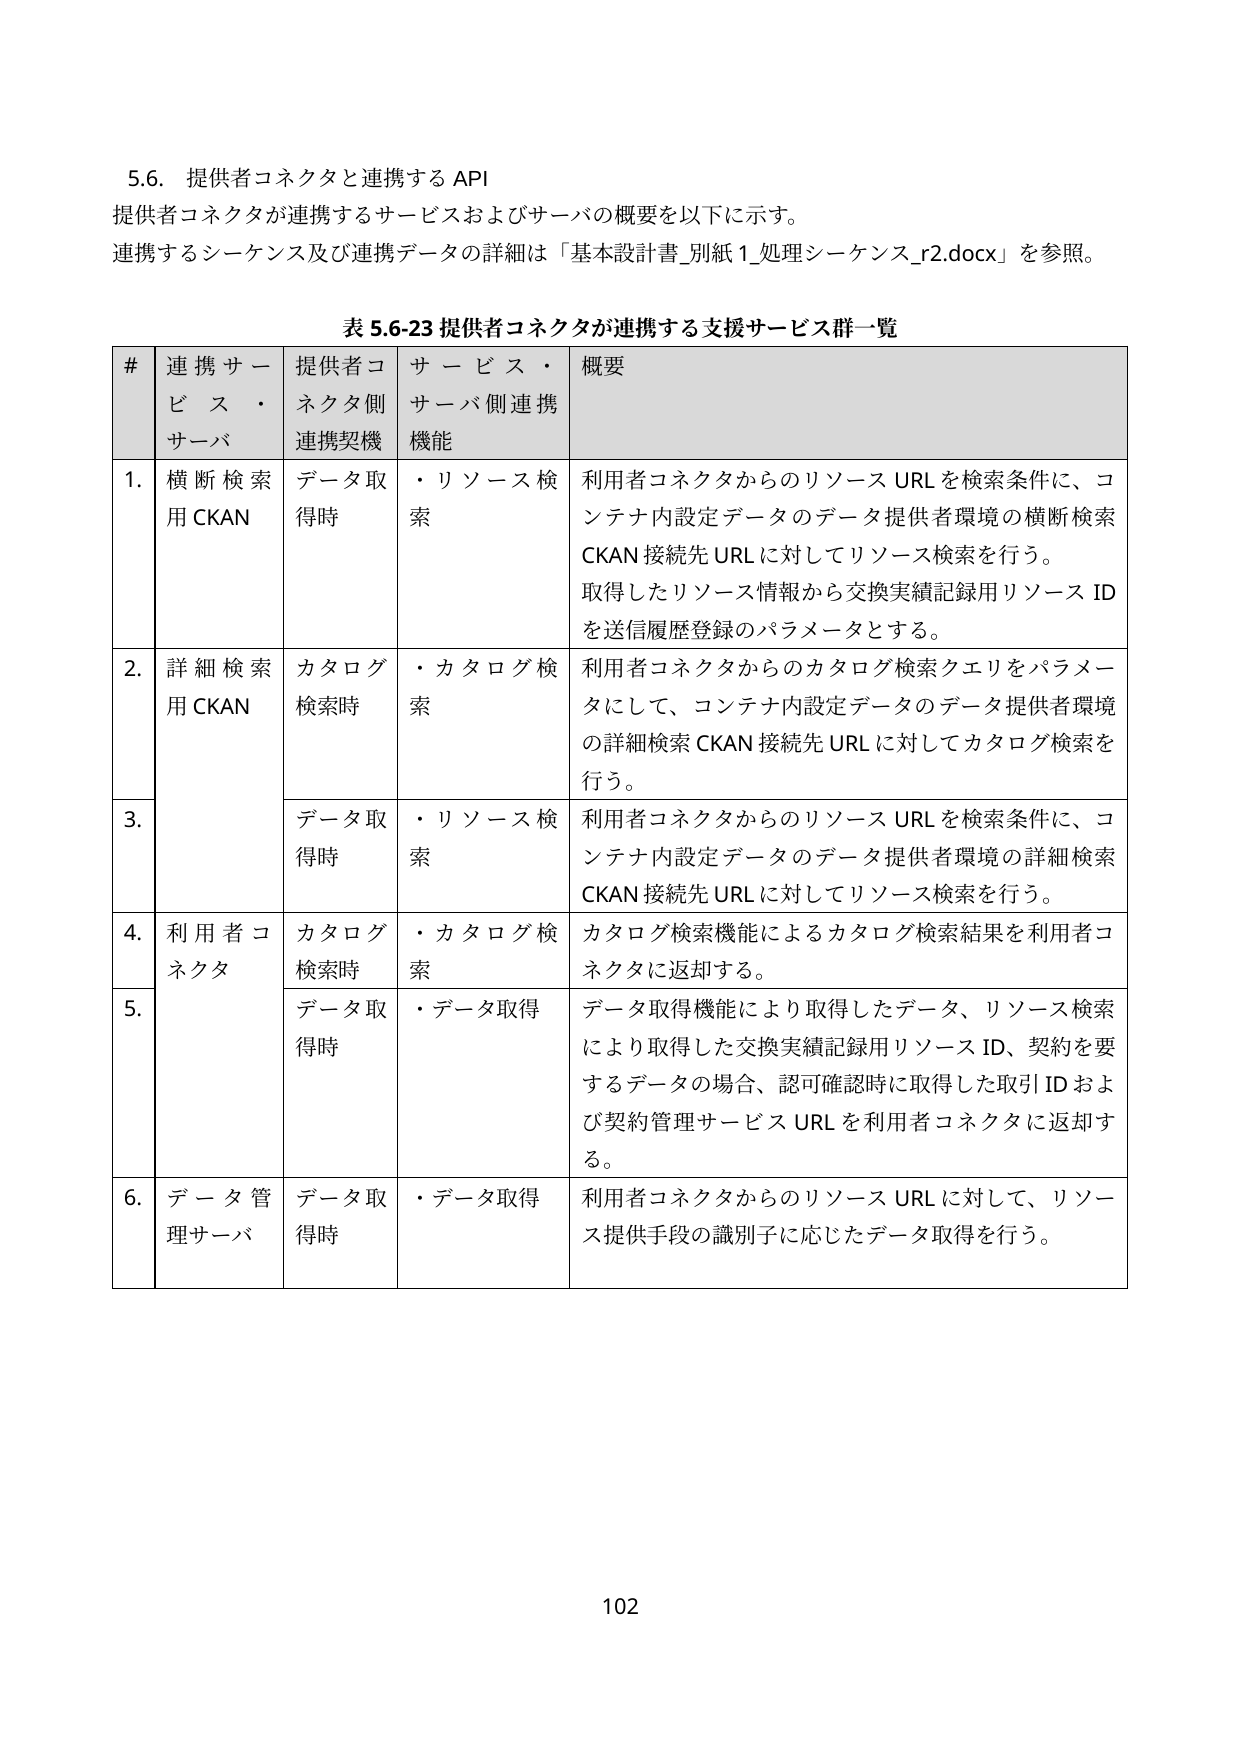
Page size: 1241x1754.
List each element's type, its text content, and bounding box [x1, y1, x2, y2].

text 連携するシーケンス及び連携データの詳細は「基本設計書_別紙1_処理シーケンス_r2.docx」を参照。 [112, 233, 1128, 271]
table_cell ・リソース検索 [398, 800, 569, 912]
table_cell ・データ取得 [398, 1178, 569, 1288]
table_cell ・データ取得 [398, 989, 569, 1177]
table_cell 利用者コネクタからのリソースURLに対して、リソース提供手段の識別子に応じたデータ取得を行う。 [570, 1178, 1127, 1288]
table_header サービス・サーバ側連携機能 [398, 347, 569, 459]
table_cell 利用者コネクタからのリソースURLを検索条件に、コンテナ内設定データのデータ提供者環境の詳細検索CKAN接続先URLに対してリソース検索を行う。 [570, 800, 1127, 912]
table_cell ・リソース検索 [398, 460, 569, 648]
table_cell データ取得時 [284, 989, 397, 1177]
table_cell [113, 989, 154, 1177]
table_cell [113, 913, 154, 988]
table_cell 詳細検索用CKAN [156, 649, 283, 912]
table_cell 利用者コネクタからのリソースURLを検索条件に、コンテナ内設定データのデータ提供者環境の横断検索CKAN接続先URLに対してリソース検索を行う。 取得したリソース情報から交換実績記録用リソースIDを送信履歴登録のパラメータとする。 [570, 460, 1127, 648]
table_cell ・カタログ検索 [398, 649, 569, 799]
table_cell [113, 1178, 154, 1288]
text 表 5.6-1 提供者コネクタが連携する支援サービス群一覧 [112, 308, 1128, 346]
table_cell カタログ検索機能によるカタログ検索結果を利用者コネクタに返却する。 [570, 913, 1127, 988]
table_header 提供者コネクタ側連携契機 [284, 347, 397, 459]
table_cell 利用者コネクタ [156, 913, 283, 1177]
table_cell ・カタログ検索 [398, 913, 569, 988]
table_cell データ取得時 [284, 800, 397, 912]
subtitle 提供者コネクタと連携するAPI [127, 158, 1128, 196]
table_header 概要 [570, 347, 1127, 459]
table_cell データ取得時 [284, 1178, 397, 1288]
table_cell データ取得時 [284, 460, 397, 648]
table_cell 利用者コネクタからのカタログ検索クエリをパラメータにして、コンテナ内設定データのデータ提供者環境の詳細検索CKAN接続先URLに対してカタログ検索を行う。 [570, 649, 1127, 799]
table_cell データ管理サーバ [156, 1178, 283, 1288]
table_cell カタログ検索時 [284, 913, 397, 988]
table_header # [113, 347, 154, 459]
table_cell カタログ検索時 [284, 649, 397, 799]
text 提供者コネクタが連携するサービスおよびサーバの概要を以下に示す。 [112, 196, 1128, 233]
table_cell 横断検索用CKAN [156, 460, 283, 648]
table_cell [113, 649, 154, 799]
table_cell データ取得機能により取得したデータ、リソース検索により取得した交換実績記録用リソースID、契約を要するデータの場合、認可確認時に取得した取引IDおよび契約管理サービスURLを利用者コネクタに返却する。 [570, 989, 1127, 1177]
table_cell [113, 460, 154, 648]
table_cell [113, 800, 154, 912]
table_header 連携サービス・サーバ [156, 347, 283, 459]
